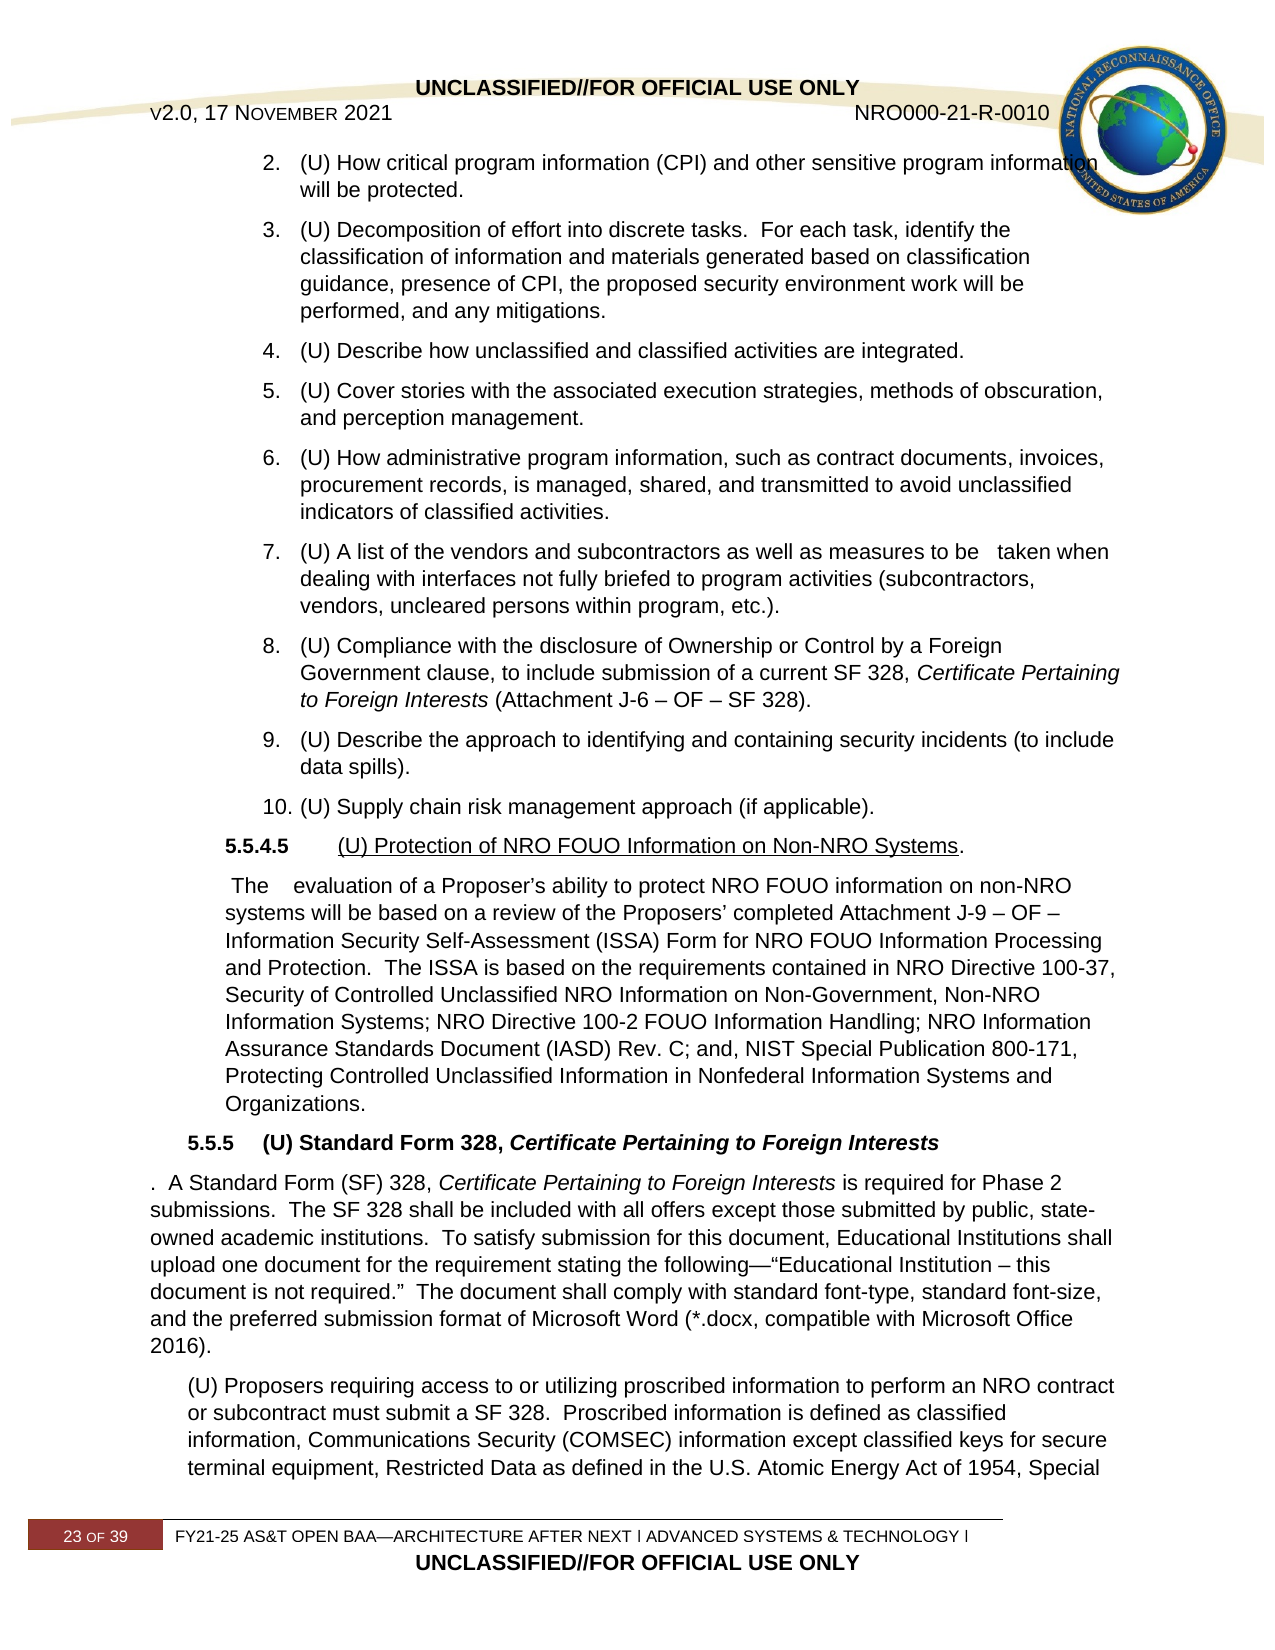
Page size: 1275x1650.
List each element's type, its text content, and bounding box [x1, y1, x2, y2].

subtitle (U) Protection of NRO FOUO Information on Non-NRO Systems. [225, 833, 1125, 859]
subtitle (U) Standard Form 328, Certificate Pertaining to Foreign Interests [187, 1130, 1125, 1156]
picture [11, 31, 1264, 241]
list (U) How critical program information (CPI) and other sensitive program information will be protected. [262, 150, 1125, 202]
list (U) Compliance with the disclosure of Ownership or Control by a Foreign Government clause, to include submission of a current SF 328, Certificate Pertaining to Foreign Interests (Attachment J-6 – OF – SF 328). [262, 633, 1125, 712]
list (U) Cover stories with the associated execution strategies, methods of obscuration, and perception management. [262, 378, 1125, 430]
list (U) Supply chain risk management approach (if applicable). [262, 794, 1125, 819]
list (U) How administrative program information, such as contract documents, invoices, procurement records, is managed, shared, and transmitted to avoid unclassified indicators of classified activities. [262, 445, 1125, 524]
list (U) Describe how unclassified and classified activities are integrated. [262, 338, 1125, 363]
list (U) Describe the approach to identifying and containing security incidents (to include data spills). [262, 727, 1125, 779]
text . A Standard Form (SF) 328, Certificate Pertaining to Foreign Interests is required for Phase 2 submissions. The SF 328 shall be included with all offers except those submitted by public, state-owned academic institutions. To satisfy submission for this document, Educational Institutions shall upload one document for the requirement stating the following—“Educational Institution – this document is not required.” The document shall comply with standard font-type, standard font-size, and the preferred submission format of Microsoft Word (*.docx, compatible with Microsoft Office 2016). [150, 1170, 1125, 1358]
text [187, 1373, 1125, 1479]
subtitle The evaluation of a Proposer’s ability to protect NRO FOUO information on non-NRO systems will be based on a review of the Proposers’ completed Attachment J-9 – OF – Information Security Self-Assessment (ISSA) Form for NRO FOUO Information Processing and Protection. The ISSA is based on the requirements contained in NRO Directive 100-37, Security of Controlled Unclassified NRO Information on Non-Government, Non-NRO Information Systems; NRO Directive 100-2 FOUO Information Handling; NRO Information Assurance Standards Document (IASD) Rev. C; and, NIST Special Publication 800-171, Protecting Controlled Unclassified Information in Nonfederal Information Systems and Organizations. [225, 873, 1125, 1116]
list (U) Decomposition of effort into discrete tasks. For each task, identify the classification of information and materials generated based on classification guidance, presence of CPI, the proposed security environment work will be performed, and any mitigations. [262, 217, 1125, 324]
list (U) A list of the vendors and subcontractors as well as measures to be taken when dealing with interfaces not fully briefed to program activities (subcontractors, vendors, uncleared persons within program, etc.). [262, 539, 1125, 618]
